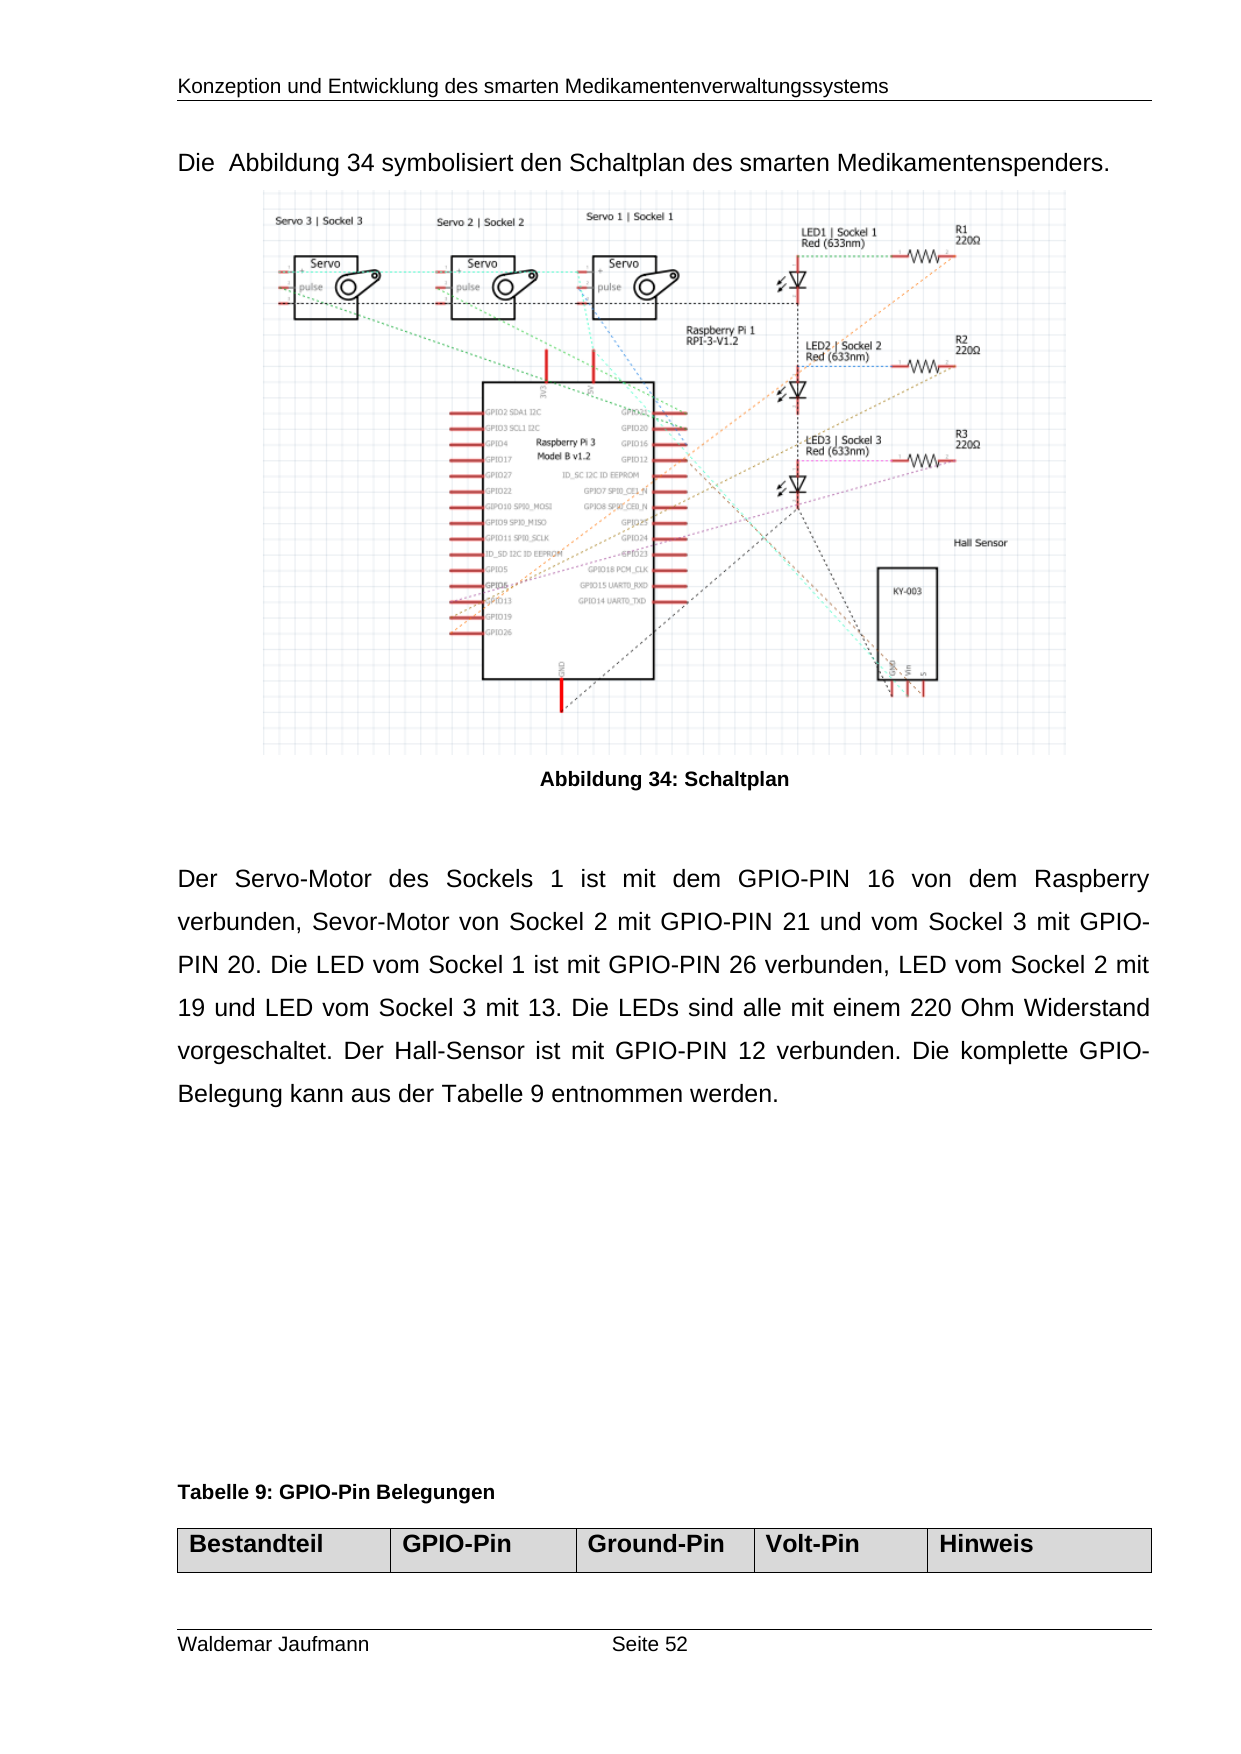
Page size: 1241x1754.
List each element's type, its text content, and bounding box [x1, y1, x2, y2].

text Der Servo-Motor des Sockels 1 ist mit dem GPIO-PIN 16 von dem Raspberry verbunden, Sevor-Motor von Sockel 2 mit GPIO-PIN 21 und vom Sockel 3 mit GPIO-PIN 20. Die LED vom Sockel 1 ist mit GPIO-PIN 26 verbunden, LED vom Sockel 2 mit 19 und LED vom Sockel 3 mit 13. Die LEDs sind alle mit einem 220 Ohm Widerstand vorgeschaltet. Der Hall-Sensor ist mit GPIO-PIN 12 verbunden. Die komplette GPIO-Belegung kann aus der Tabelle 9 entnommen werden. [177, 863, 1152, 1108]
text Die Abbildung 34 symbolisiert den Schaltplan des smarten Medikamentenspenders. [177, 148, 1152, 176]
text Abbildung 34: Schaltplan [177, 767, 1152, 791]
picture [262, 190, 1066, 755]
table_header Bestandteil [178, 1529, 390, 1572]
table_header GPIO-Pin [391, 1529, 576, 1572]
table_header Ground-Pin [577, 1529, 754, 1572]
table_header Volt-Pin [755, 1529, 927, 1572]
table_header Hinweis [928, 1529, 1151, 1572]
text Tabelle 9: GPIO-Pin Belegungen [177, 1480, 1152, 1504]
